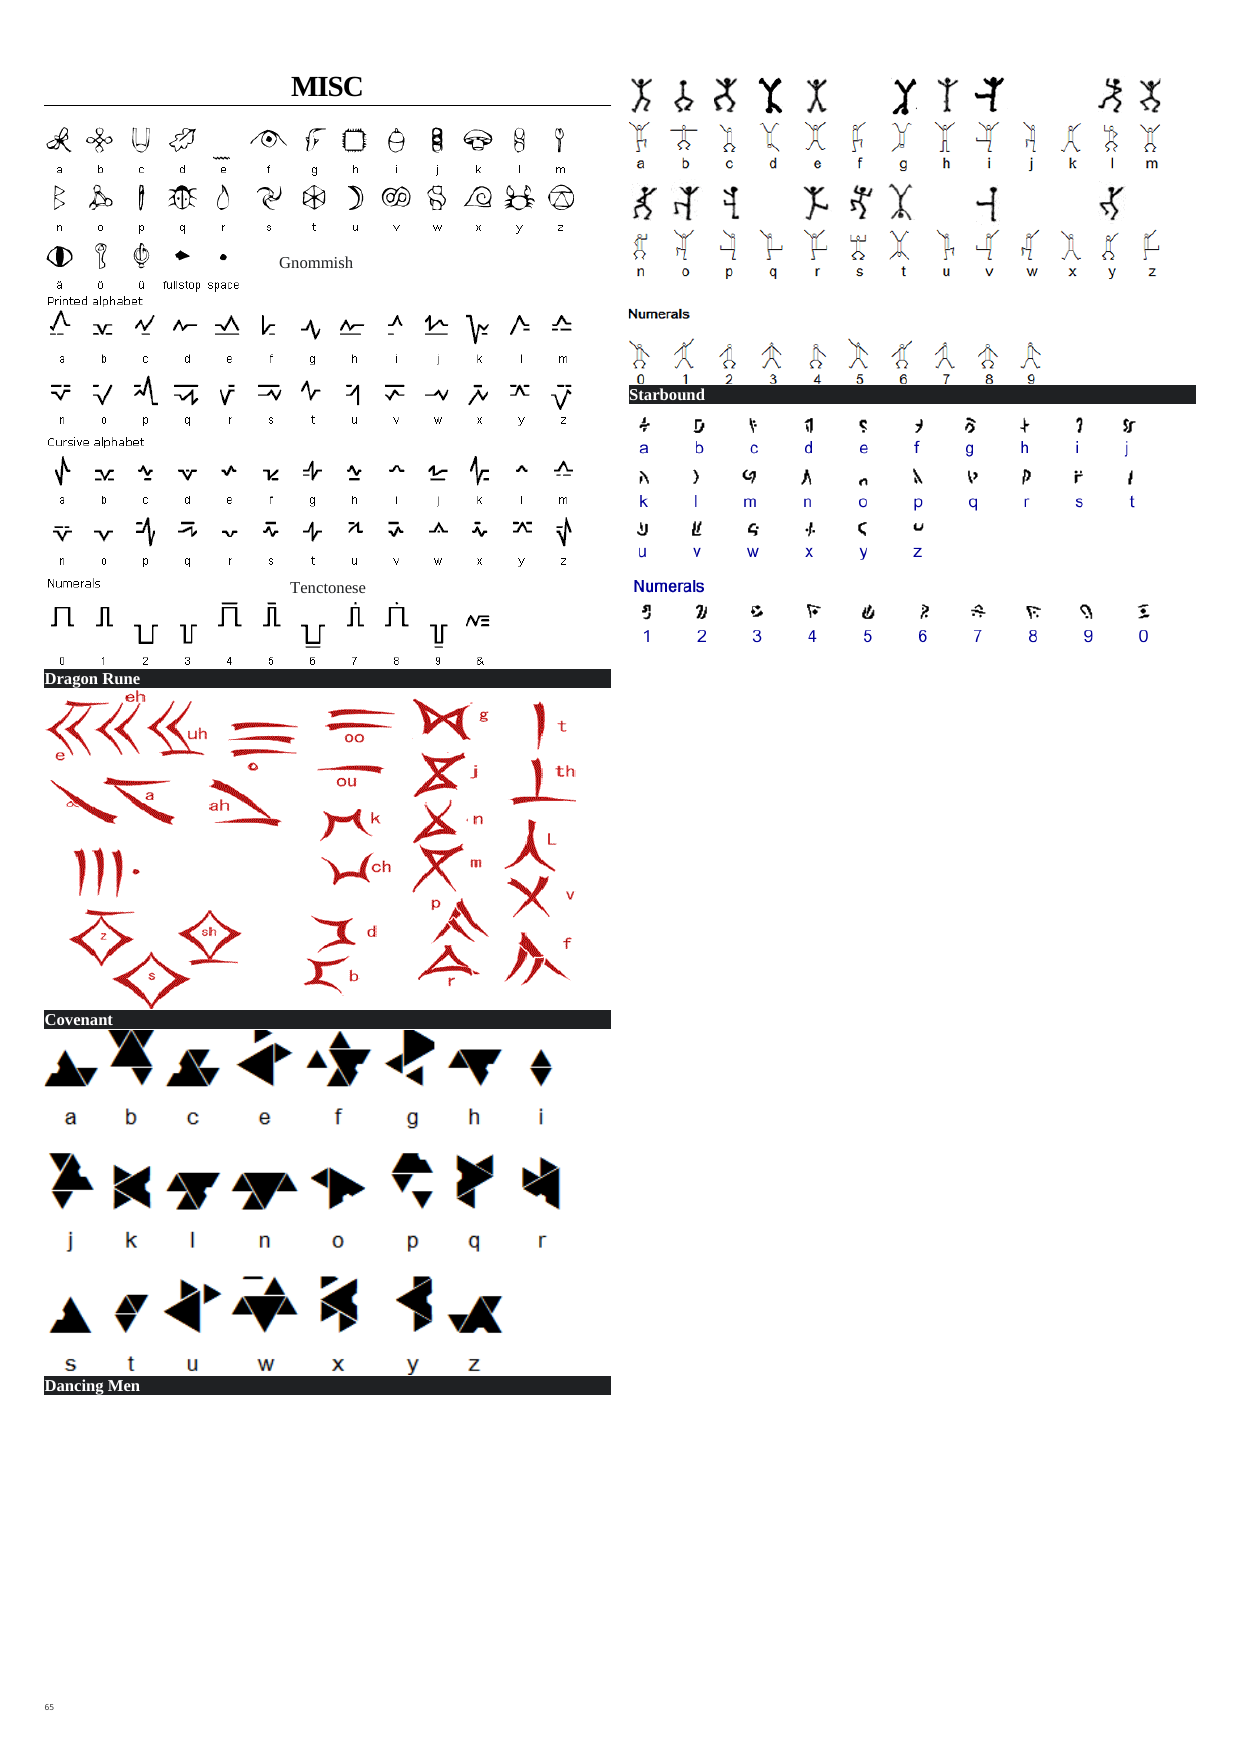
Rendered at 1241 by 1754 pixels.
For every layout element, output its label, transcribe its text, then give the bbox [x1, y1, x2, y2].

picture [628, 405, 1161, 654]
subtitle MISC [44, 69, 611, 105]
text Dancing Men [44, 1376, 611, 1395]
picture [44, 118, 576, 668]
picture [628, 69, 1161, 384]
text Starbound [629, 385, 1196, 404]
text Covenant [44, 1010, 611, 1029]
text Dragon Rune [44, 669, 611, 688]
picture [44, 1030, 576, 1375]
picture [44, 689, 576, 1009]
